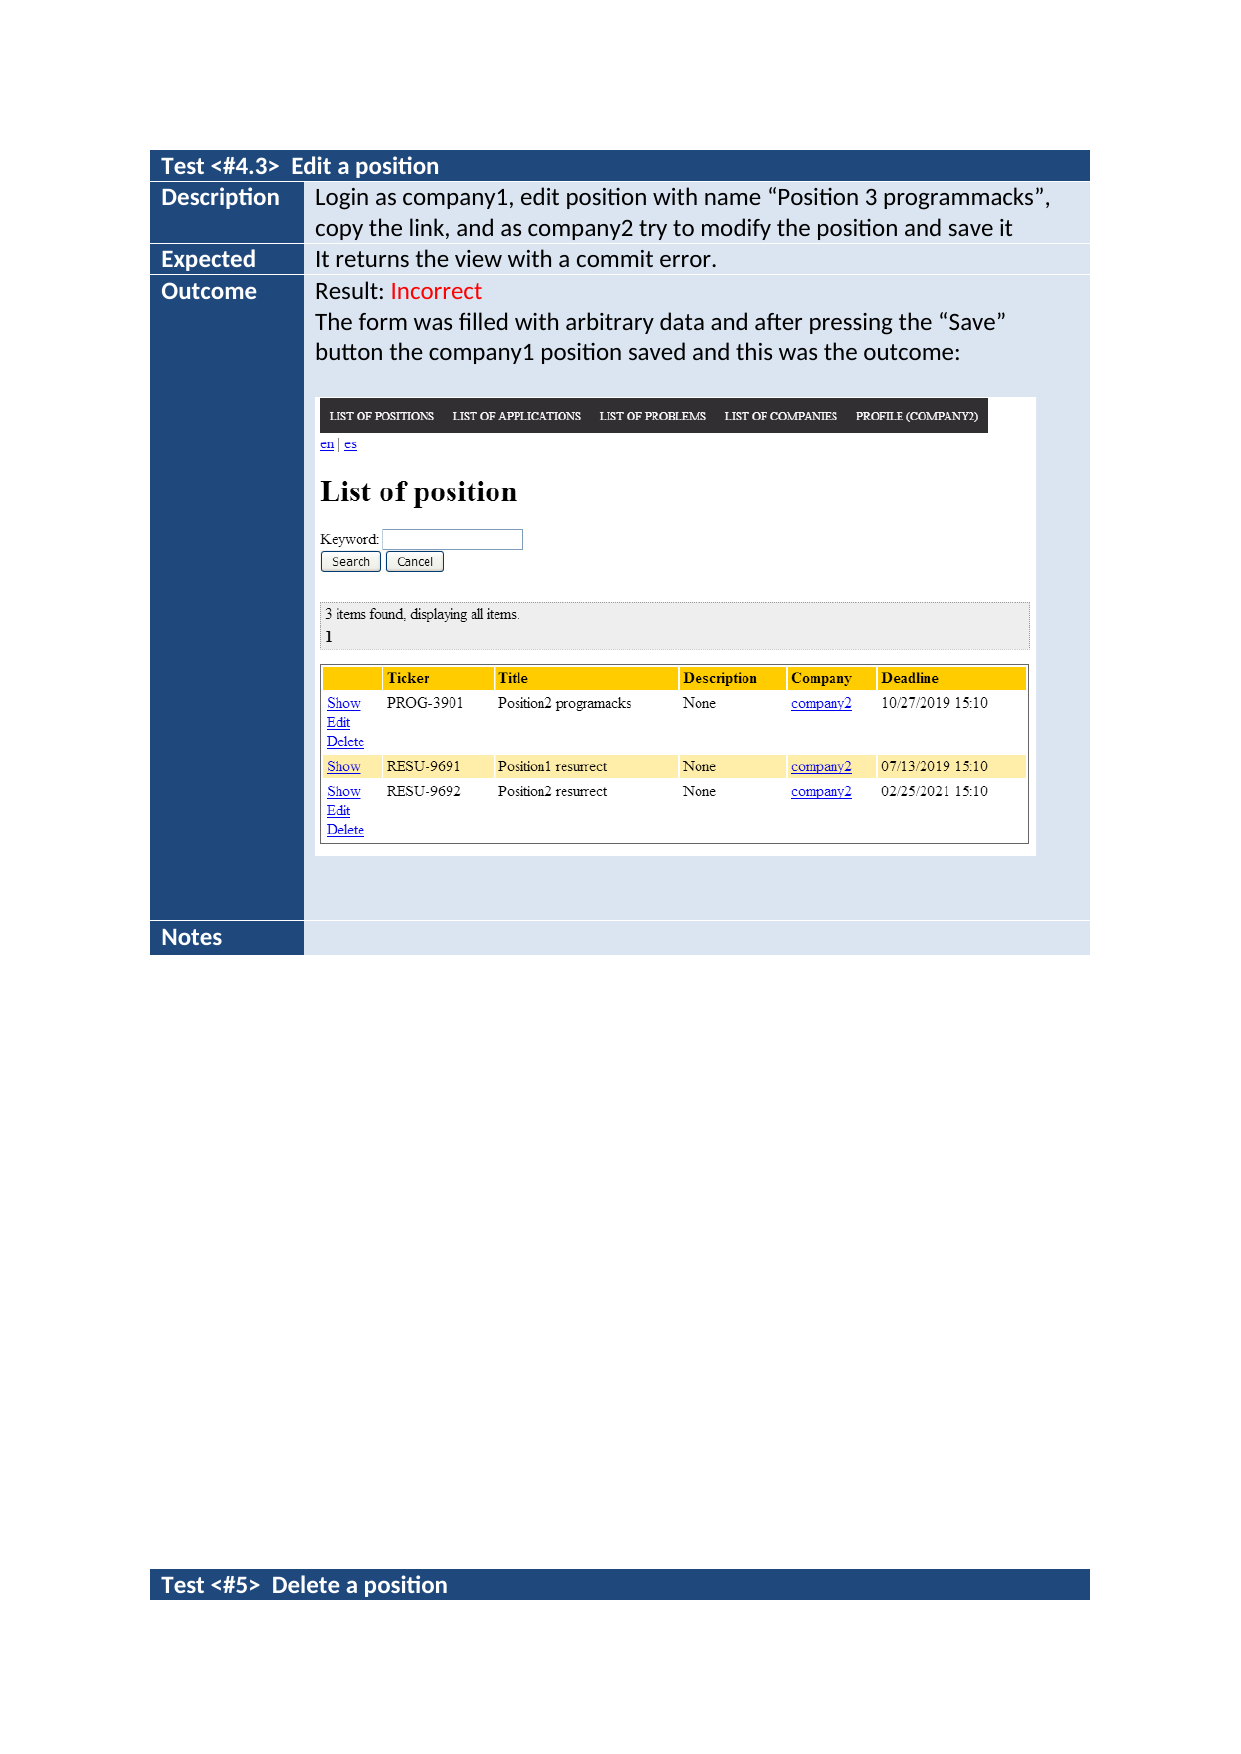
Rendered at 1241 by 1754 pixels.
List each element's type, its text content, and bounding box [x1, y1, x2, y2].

picture [315, 397, 1037, 856]
table_cell Expected [150, 244, 304, 274]
table_cell [304, 921, 1090, 955]
table_cell Result: Incorrect The form was filled with arbitrary data and after pressing the “Save” button the company1 position saved and this was the outcome: [304, 275, 1090, 920]
table_cell Notes [150, 921, 304, 955]
table_cell It returns the view with a commit error. [304, 244, 1090, 274]
table_cell Login as company1, edit position with name “Position 3 programmacks”, copy the link, and as company2 try to modify the position and save it [304, 182, 1090, 243]
table_header Test <#5> Delete a position [150, 1569, 1090, 1600]
table_cell Description [150, 182, 304, 243]
table_header Test <#4.3> Edit a position [150, 150, 1090, 181]
table_cell Outcome [150, 275, 304, 920]
